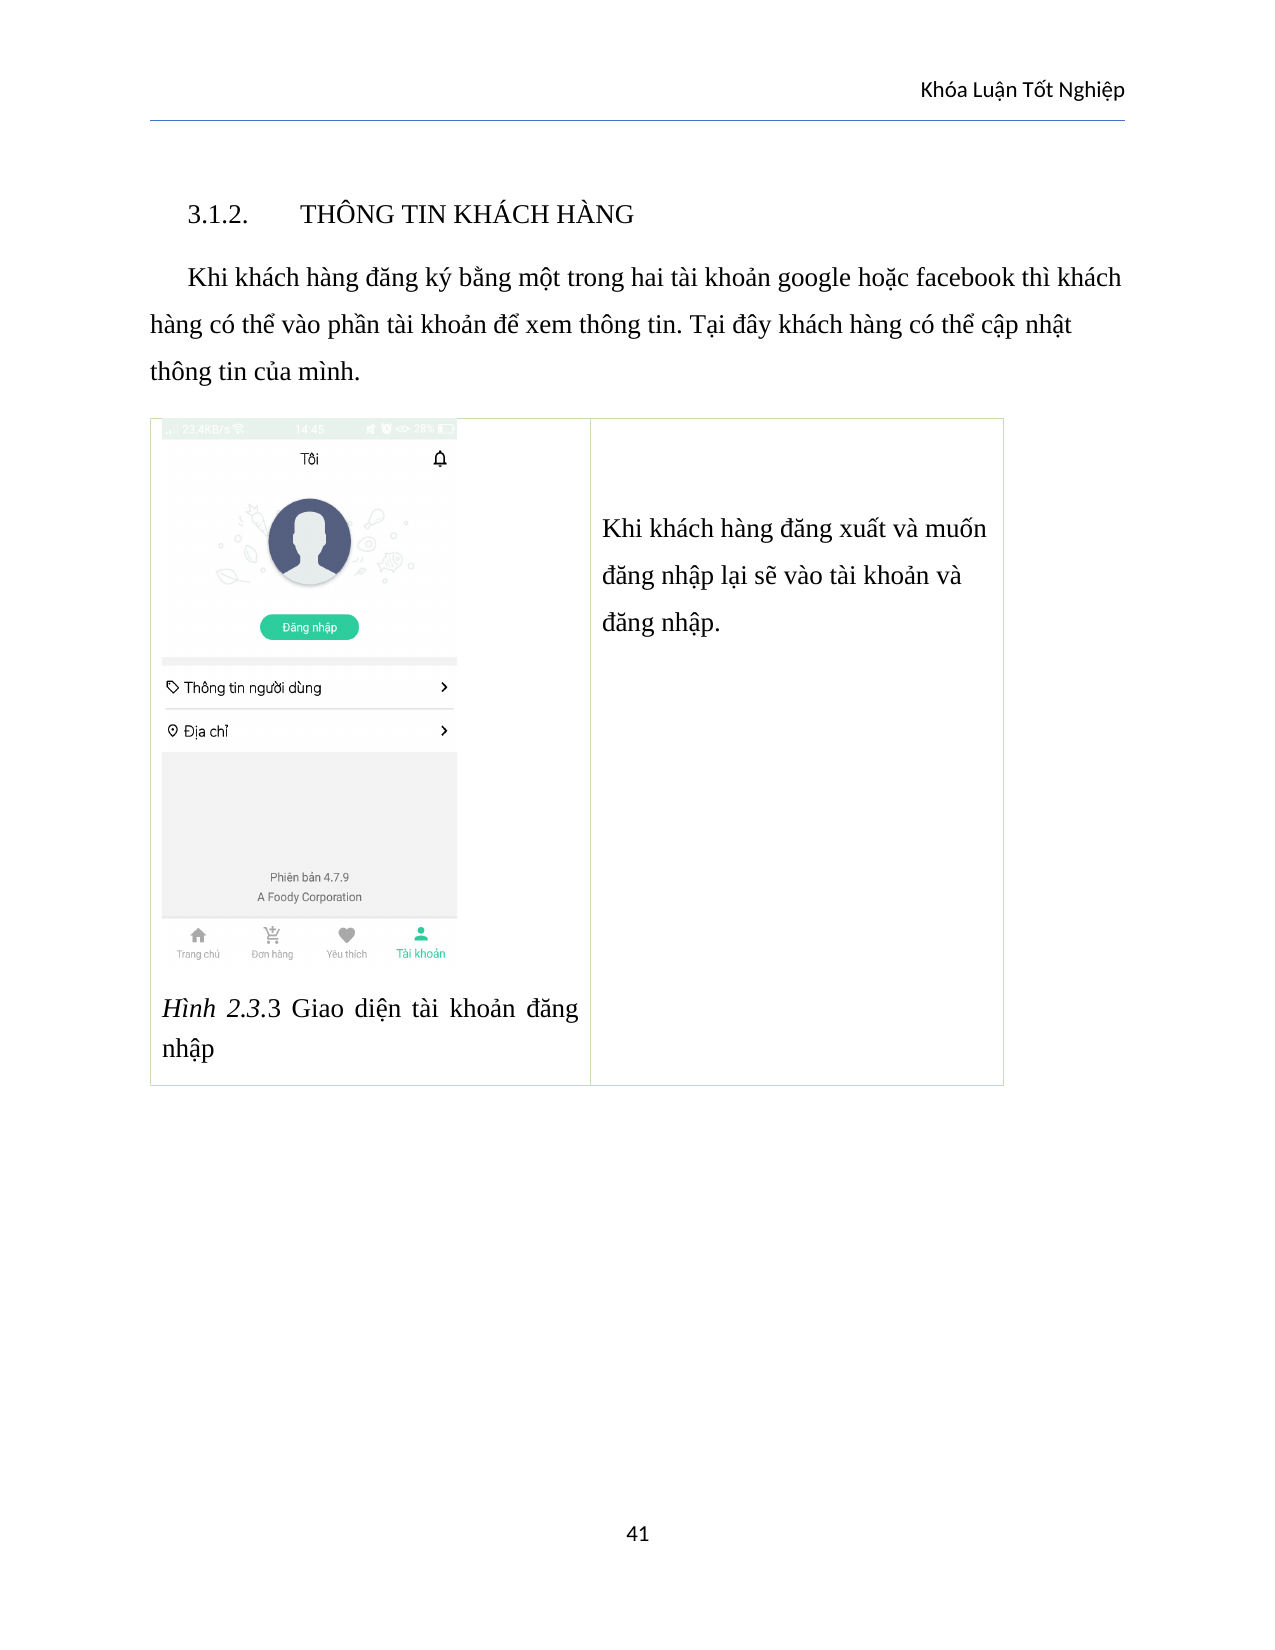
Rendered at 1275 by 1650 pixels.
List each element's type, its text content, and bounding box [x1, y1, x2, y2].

list THÔNG TIN KHÁCH HÀNG [187, 198, 1125, 229]
text Khi khách hàng đăng ký bằng một trong hai tài khoản google hoặc facebook thì khách hàng có thể vào phần tài khoản để xem thông tin. Tại đây khách hàng có thể cập nhật thông tin của mình. [150, 261, 1125, 386]
table_header Hình 2.3.3 Giao diện tài khoản đăng nhập [151, 419, 590, 1085]
picture [161, 418, 458, 966]
table_header Khi khách hàng đăng xuất và muốn đăng nhập lại sẽ vào tài khoản và đăng nhập. [591, 419, 1003, 1085]
